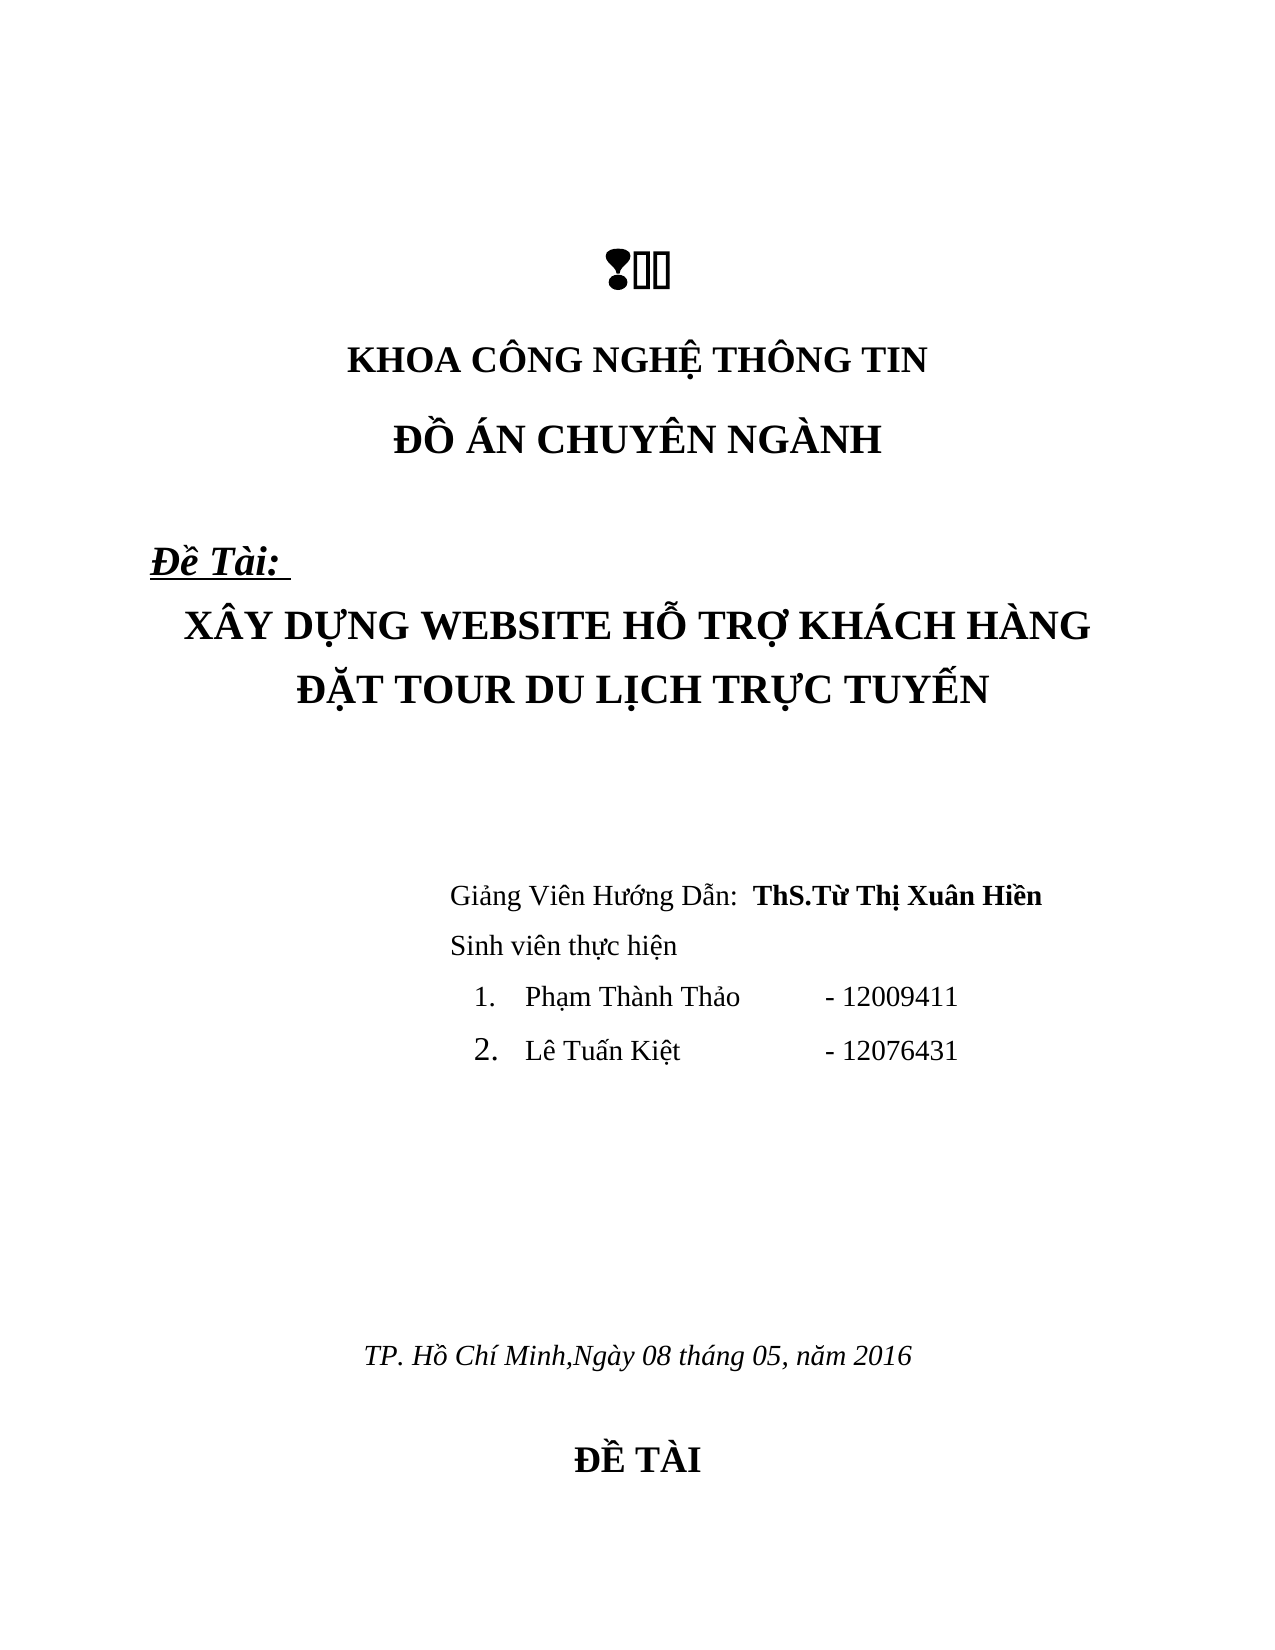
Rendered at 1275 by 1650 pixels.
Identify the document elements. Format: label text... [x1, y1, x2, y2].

list Lê Tuấn Kiệt - 12076431 [150, 1029, 1125, 1067]
text ĐỀ TÀI [150, 1438, 1125, 1481]
text Sinh viên thực hiện [375, 928, 1125, 962]
text ĐẶT TOUR DU LỊCH TRỰC TUYẾN [150, 665, 1125, 713]
text XÂY DỰNG WEBSITE HỖ TRỢ KHÁCH HÀNG [150, 601, 1125, 648]
text Giảng Viên Hướng Dẫn: ThS.Từ Thị Xuân Hiền [375, 878, 1125, 912]
text ĐỒ ÁN CHUYÊN NGÀNH [150, 414, 1125, 462]
text KHOA CÔNG NGHỆ THÔNG TIN [150, 337, 1125, 380]
list Phạm Thành Thảo - 12009411 [150, 979, 1125, 1012]
text Đề Tài: [150, 536, 1125, 584]
text TP. Hồ Chí Minh,Ngày 08 tháng 05, năm 2016 [150, 1338, 1125, 1372]
